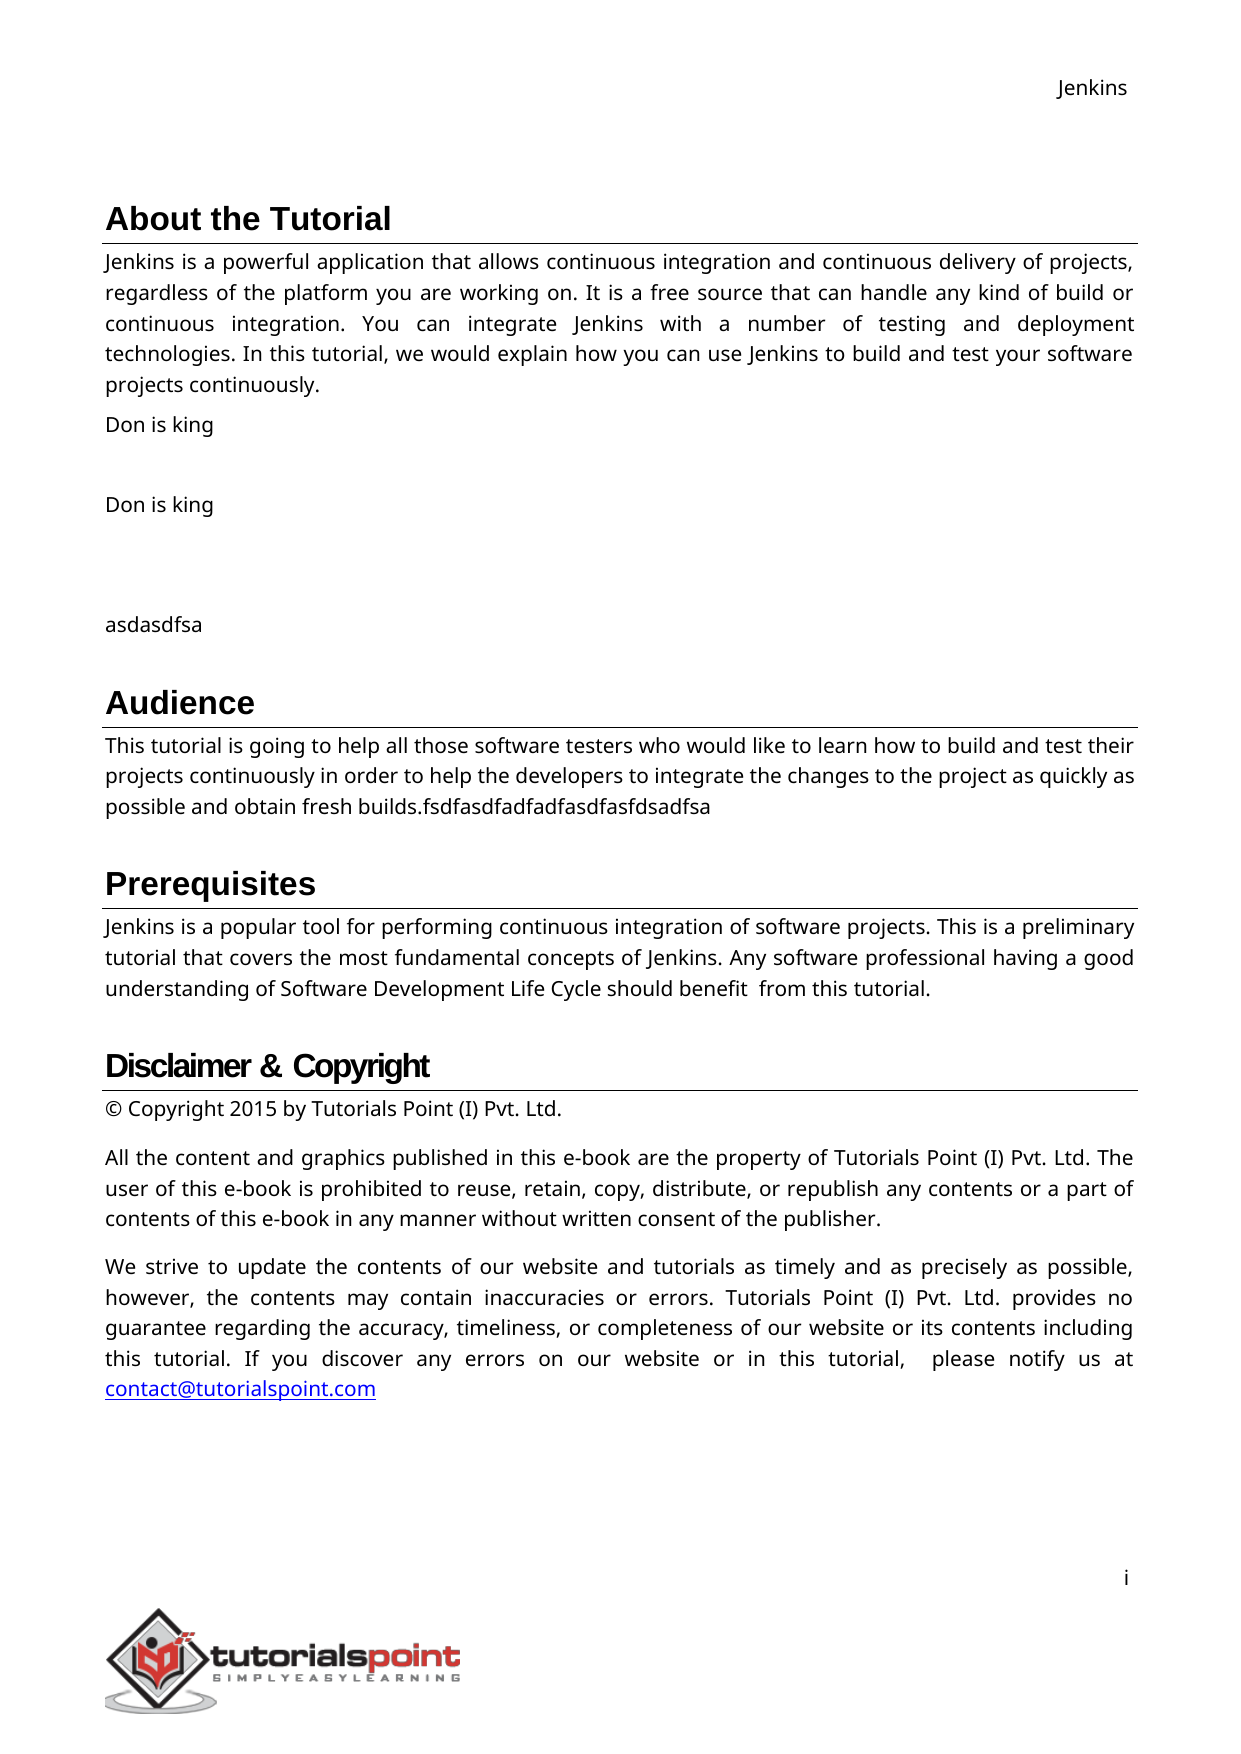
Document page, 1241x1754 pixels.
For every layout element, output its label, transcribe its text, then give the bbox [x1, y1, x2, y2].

text Don is king [105, 490, 1135, 519]
subtitle About the Tutorial [105, 199, 1151, 238]
text All the content and graphics published in this e-book are the property of Tutorials Point (I) Pvt. Ltd. The user of this e-book is prohibited to reuse, retain, copy, distribute, or republish any contents or a part of contents of this e-book in any manner without written consent of the publisher. [105, 1143, 1135, 1233]
subtitle Prerequisites [105, 864, 1151, 903]
subtitle Audience [105, 683, 1151, 721]
text Jenkins is a popular tool for performing continuous integration of software projects. This is a preliminary tutorial that covers the most fundamental concepts of Jenkins. Any software professional having a good understanding of Software Development Life Cycle should benefit from this tutorial. [105, 912, 1136, 1002]
text We strive to update the contents of our website and tutorials as timely and as precisely as possible, however, the contents may contain inaccuracies or errors. Tutorials Point (I) Pvt. Ltd. provides no guarantee regarding the accuracy, timeliness, or completeness of our website or its contents including this tutorial. If you discover any errors on our website or in this tutorial, please notify us at contact@tutorialspoint.com [105, 1252, 1135, 1403]
text Don is king [105, 410, 1135, 438]
text Jenkins is a powerful application that allows continuous integration and continuous delivery of projects, regardless of the platform you are working on. It is a free source that can handle any kind of build or continuous integration. You can integrate Jenkins with a number of testing and deployment technologies. In this tutorial, we would explain how you can use Jenkins to build and test your software projects continuously. [105, 247, 1135, 398]
text asdasdfsa [105, 611, 1135, 639]
subtitle Disclaimer & Copyright [105, 1046, 1151, 1084]
text This tutorial is going to help all those software testers who would like to learn how to build and test their projects continuously in order to help the developers to integrate the changes to the project as quickly as possible and obtain fresh builds.fsdfasdfadfadfasdfasfdsadfsa [105, 731, 1136, 821]
text © Copyright 2015 by Tutorials Point (I) Pvt. Ltd. [105, 1094, 1151, 1122]
picture [105, 1608, 460, 1714]
